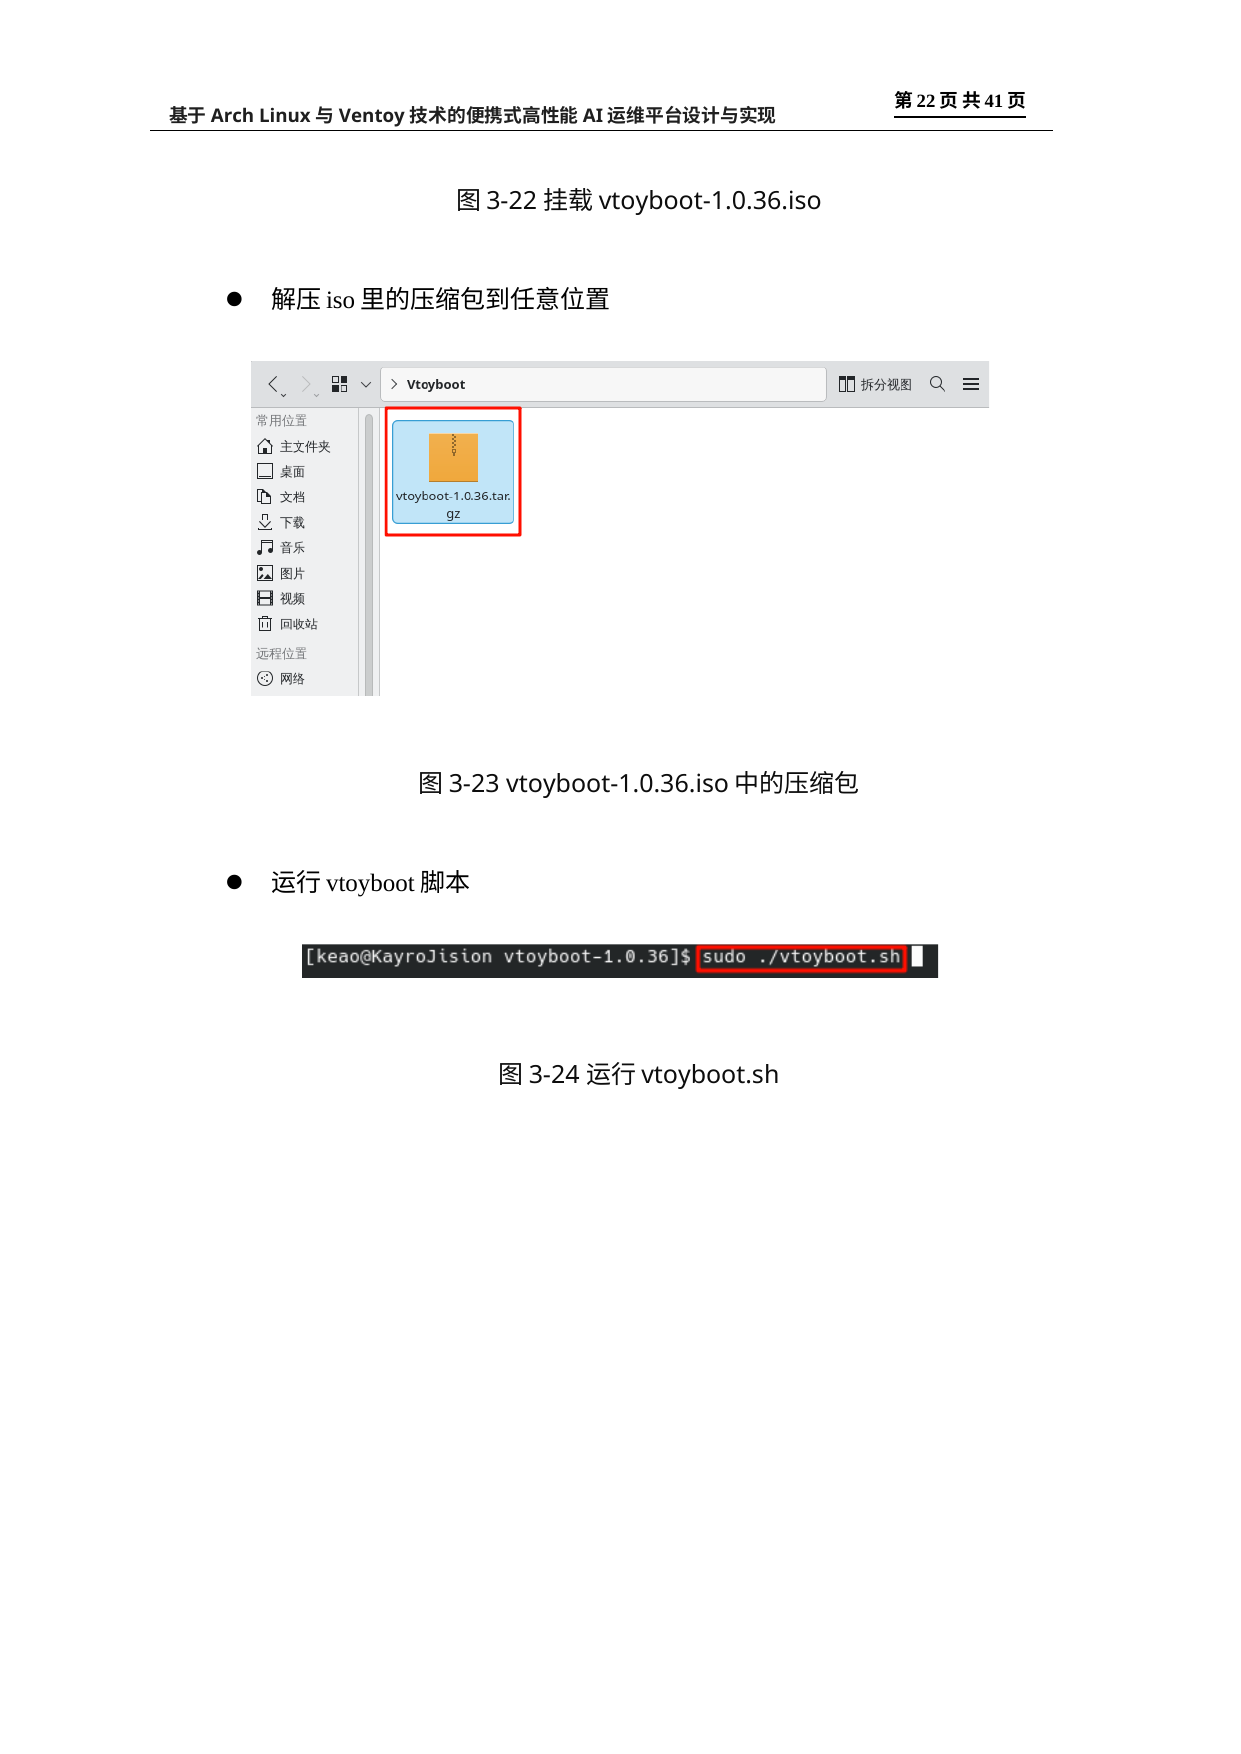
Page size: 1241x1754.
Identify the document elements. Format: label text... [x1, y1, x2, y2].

text 图3-24 运行vtoyboot.sh [187, 1040, 1090, 1105]
list 运行vtoyboot脚本 [225, 848, 1090, 913]
picture [251, 361, 990, 696]
picture [302, 944, 939, 978]
text 图3-23 vtoyboot-1.0.36.iso中的压缩包 [187, 749, 1090, 814]
list 解压iso里的压缩包到任意位置 [225, 265, 1090, 330]
text 图3-22 挂载vtoyboot-1.0.36.iso [187, 166, 1090, 231]
